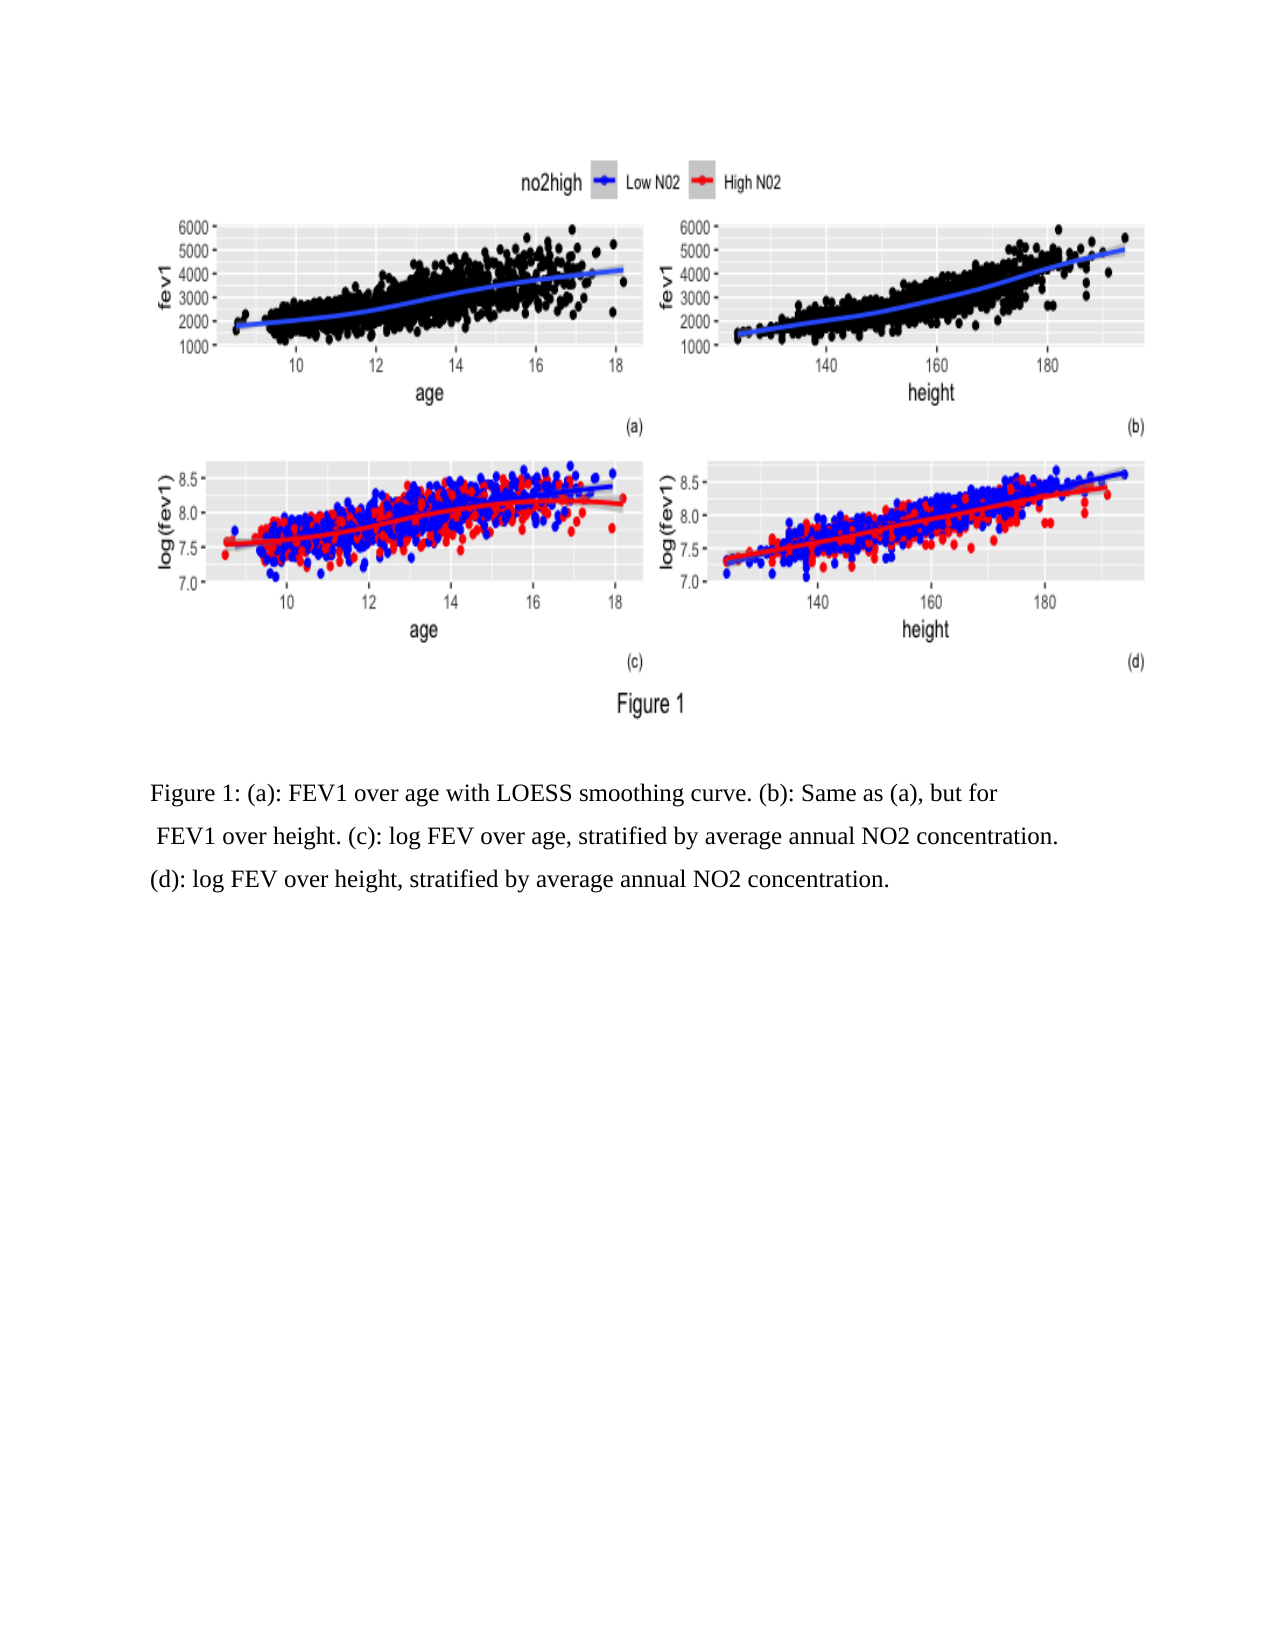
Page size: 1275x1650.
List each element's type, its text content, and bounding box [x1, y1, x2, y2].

text FEV1 over height. (c): log FEV over age, stratified by average annual NO2 concentration. [150, 821, 1125, 850]
text Figure 1: (a): FEV1 over age with LOESS smoothing curve. (b): Same as (a), but for [150, 778, 1125, 807]
picture [150, 150, 1153, 720]
text (d): log FEV over height, stratified by average annual NO2 concentration. [150, 864, 1125, 893]
